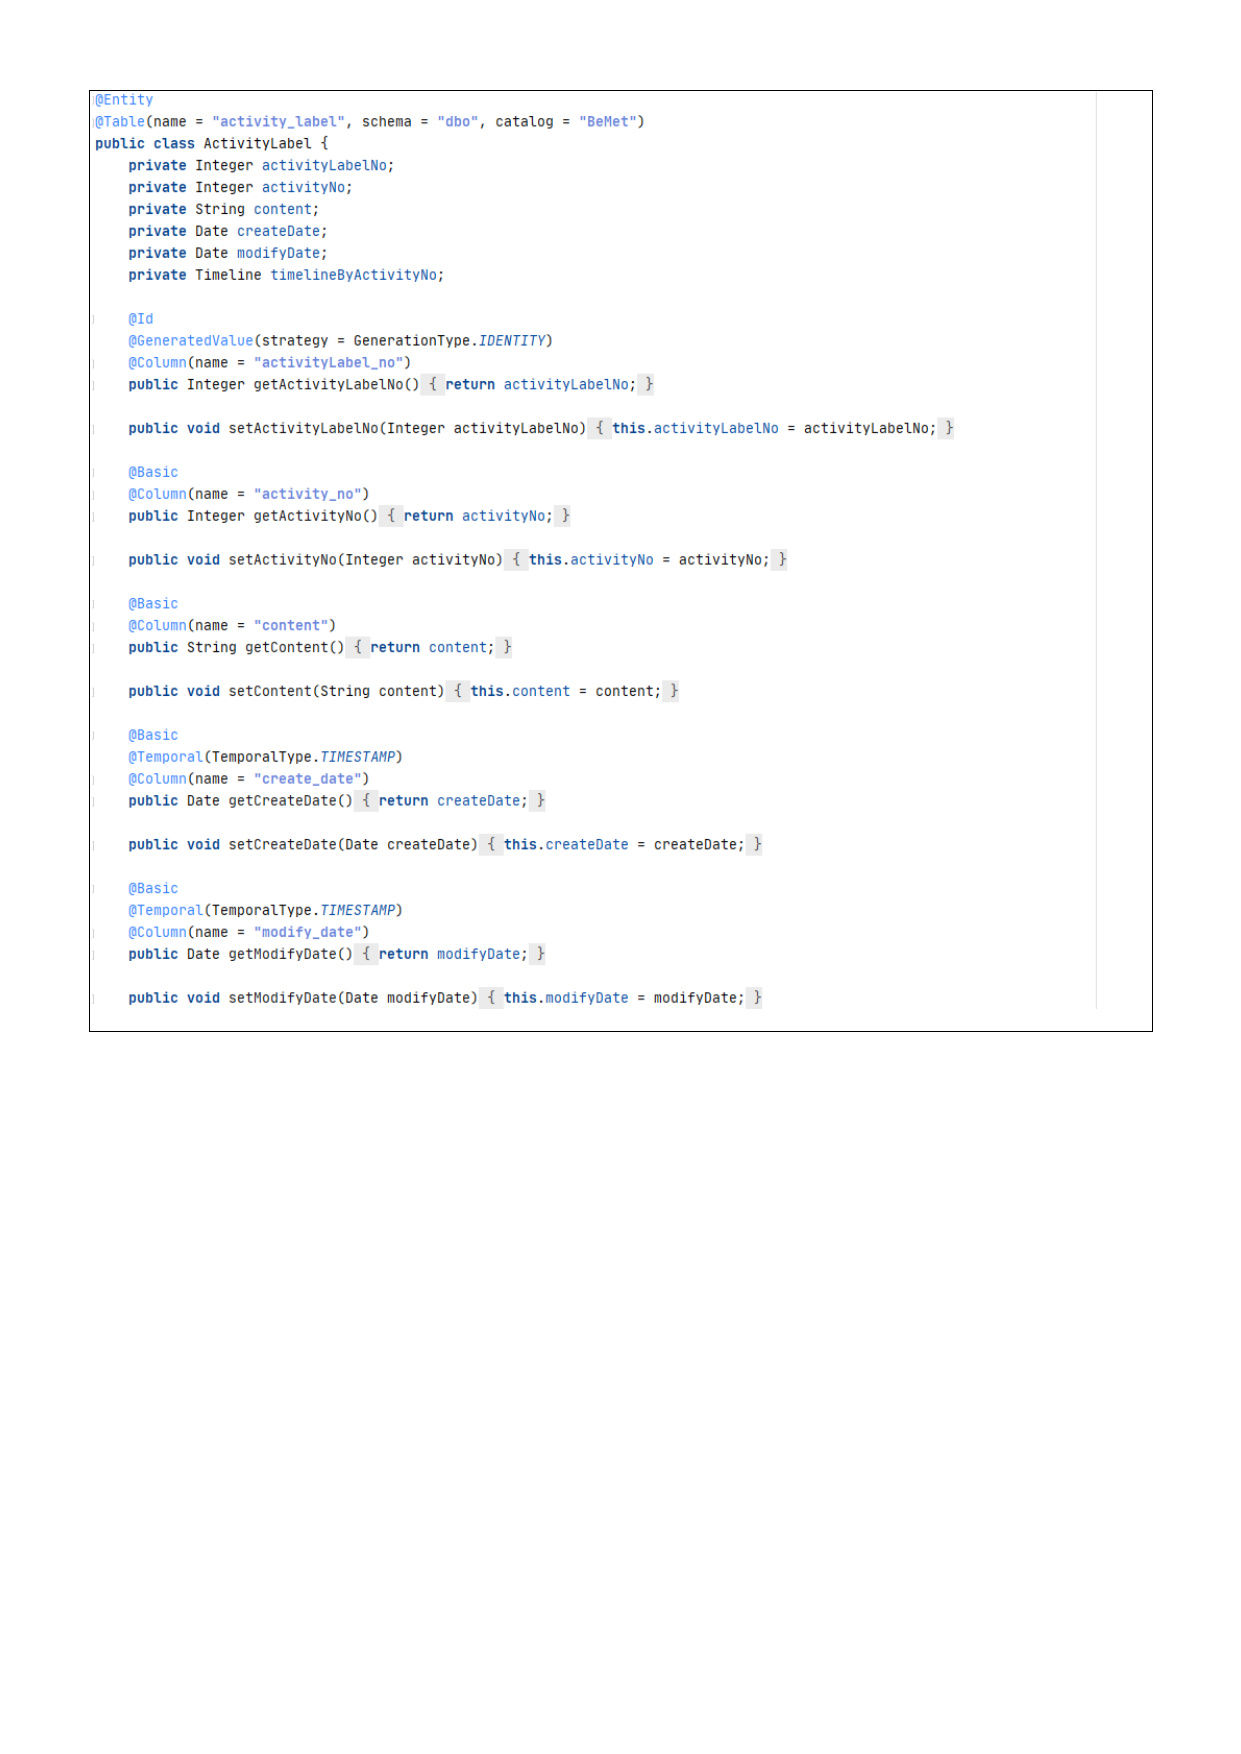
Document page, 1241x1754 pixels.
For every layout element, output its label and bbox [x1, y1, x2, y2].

table_cell [90, 91, 1152, 1031]
picture [92, 92, 1149, 1009]
